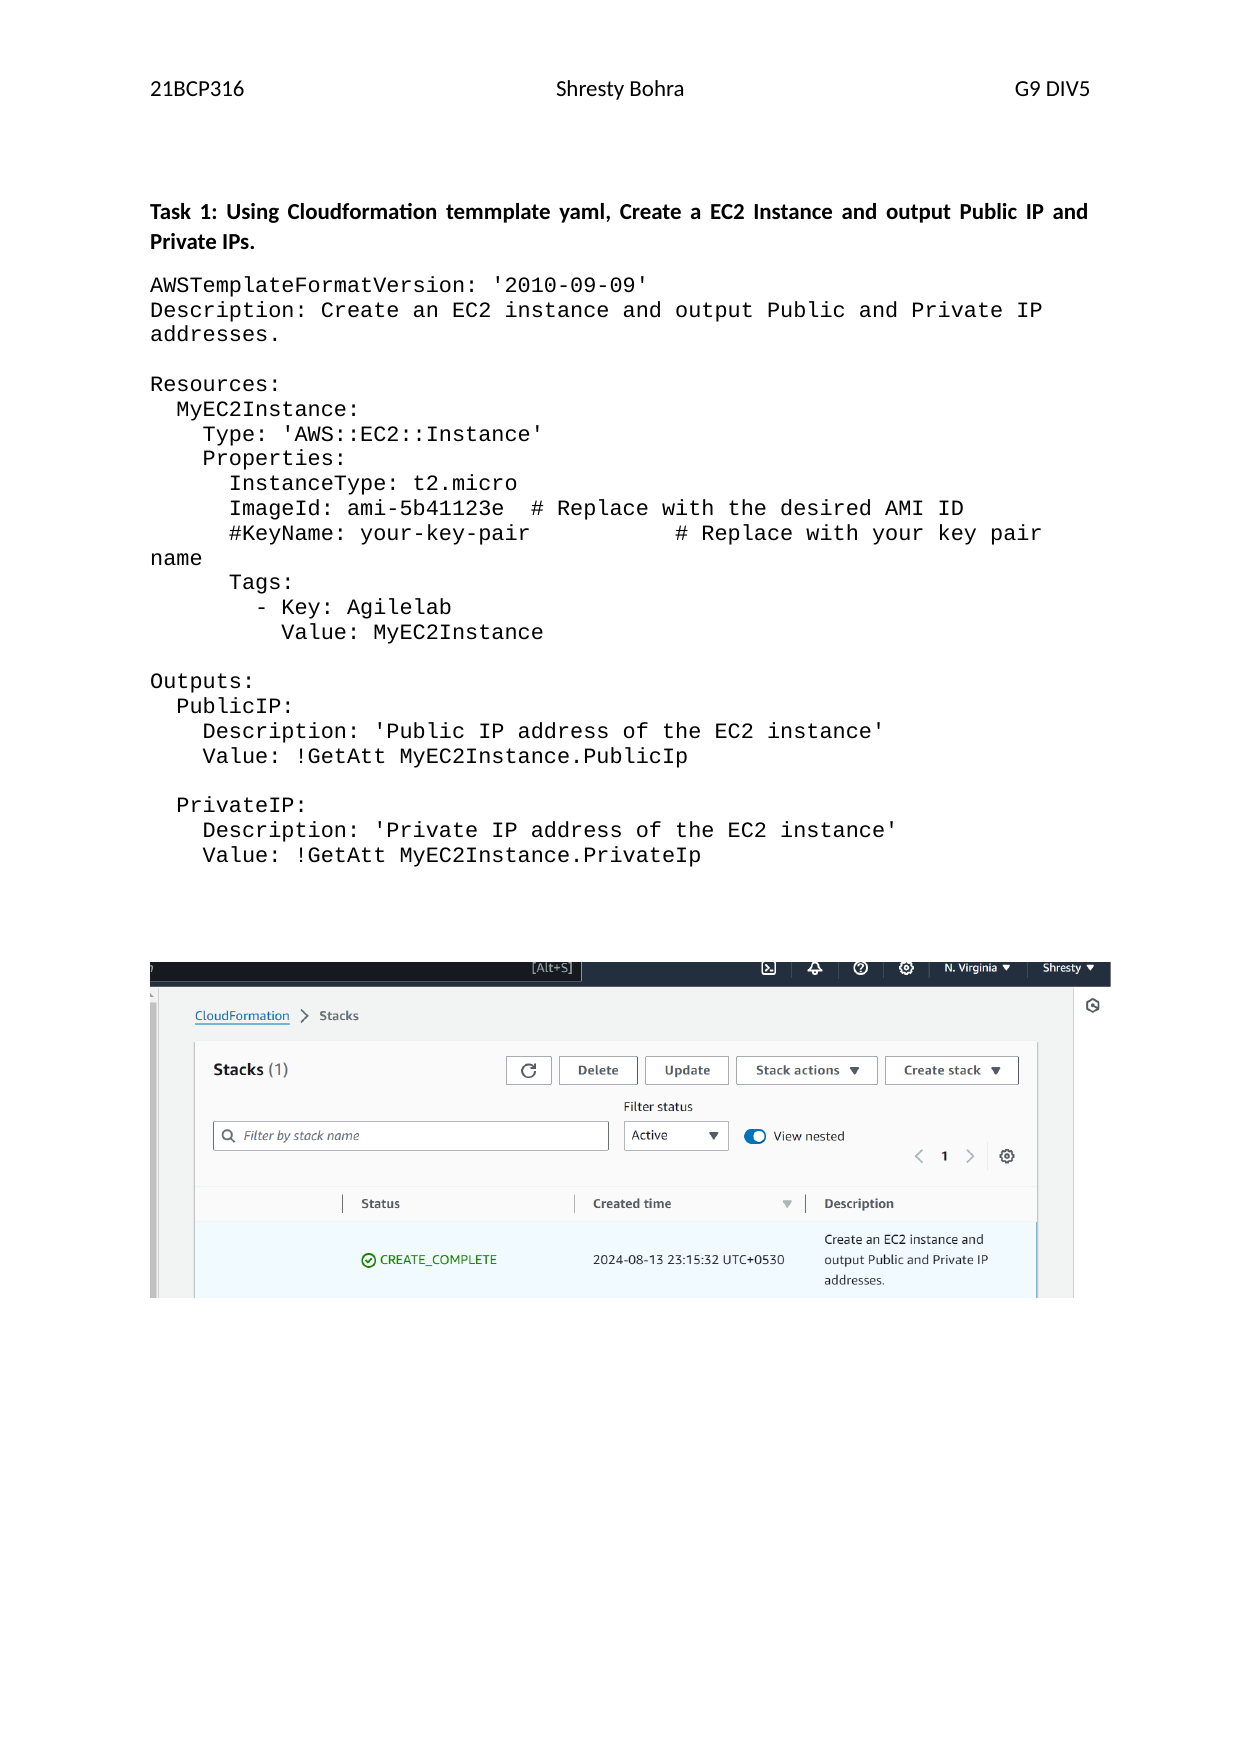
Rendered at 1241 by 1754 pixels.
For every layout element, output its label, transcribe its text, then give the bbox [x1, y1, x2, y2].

text Task 1: Using Cloudformation temmplate yaml, Create a EC2 Instance and output Public IP and Private IPs. [150, 197, 1090, 255]
text Outputs: [150, 671, 1090, 695]
text #KeyName: your-key-pair # Replace with your key pair name [150, 522, 1090, 571]
text Tags: [150, 571, 1090, 596]
text ImageId: ami-5b41123e # Replace with the desired AMI ID [150, 497, 1090, 522]
text Value: !GetAtt MyEC2Instance.PublicIp [150, 745, 1090, 770]
text Properties: [150, 447, 1090, 472]
text Description: Create an EC2 instance and output Public and Private IP addresses. [150, 299, 1090, 348]
picture [150, 962, 1111, 1298]
text - Key: Agilelab [150, 596, 1090, 621]
text InstanceType: t2.micro [150, 472, 1090, 497]
text Description: 'Public IP address of the EC2 instance' [150, 720, 1090, 745]
text MyEC2Instance: [150, 398, 1090, 423]
text PublicIP: [150, 695, 1090, 720]
text Type: 'AWS::EC2::Instance' [150, 423, 1090, 447]
text PrivateIP: [150, 794, 1090, 819]
text AWSTemplateFormatVersion: '2010-09-09' [150, 274, 1090, 299]
text Value: MyEC2Instance [150, 621, 1090, 646]
text Value: !GetAtt MyEC2Instance.PrivateIp [150, 844, 1090, 869]
text Resources: [150, 373, 1090, 398]
text Description: 'Private IP address of the EC2 instance' [150, 819, 1090, 844]
